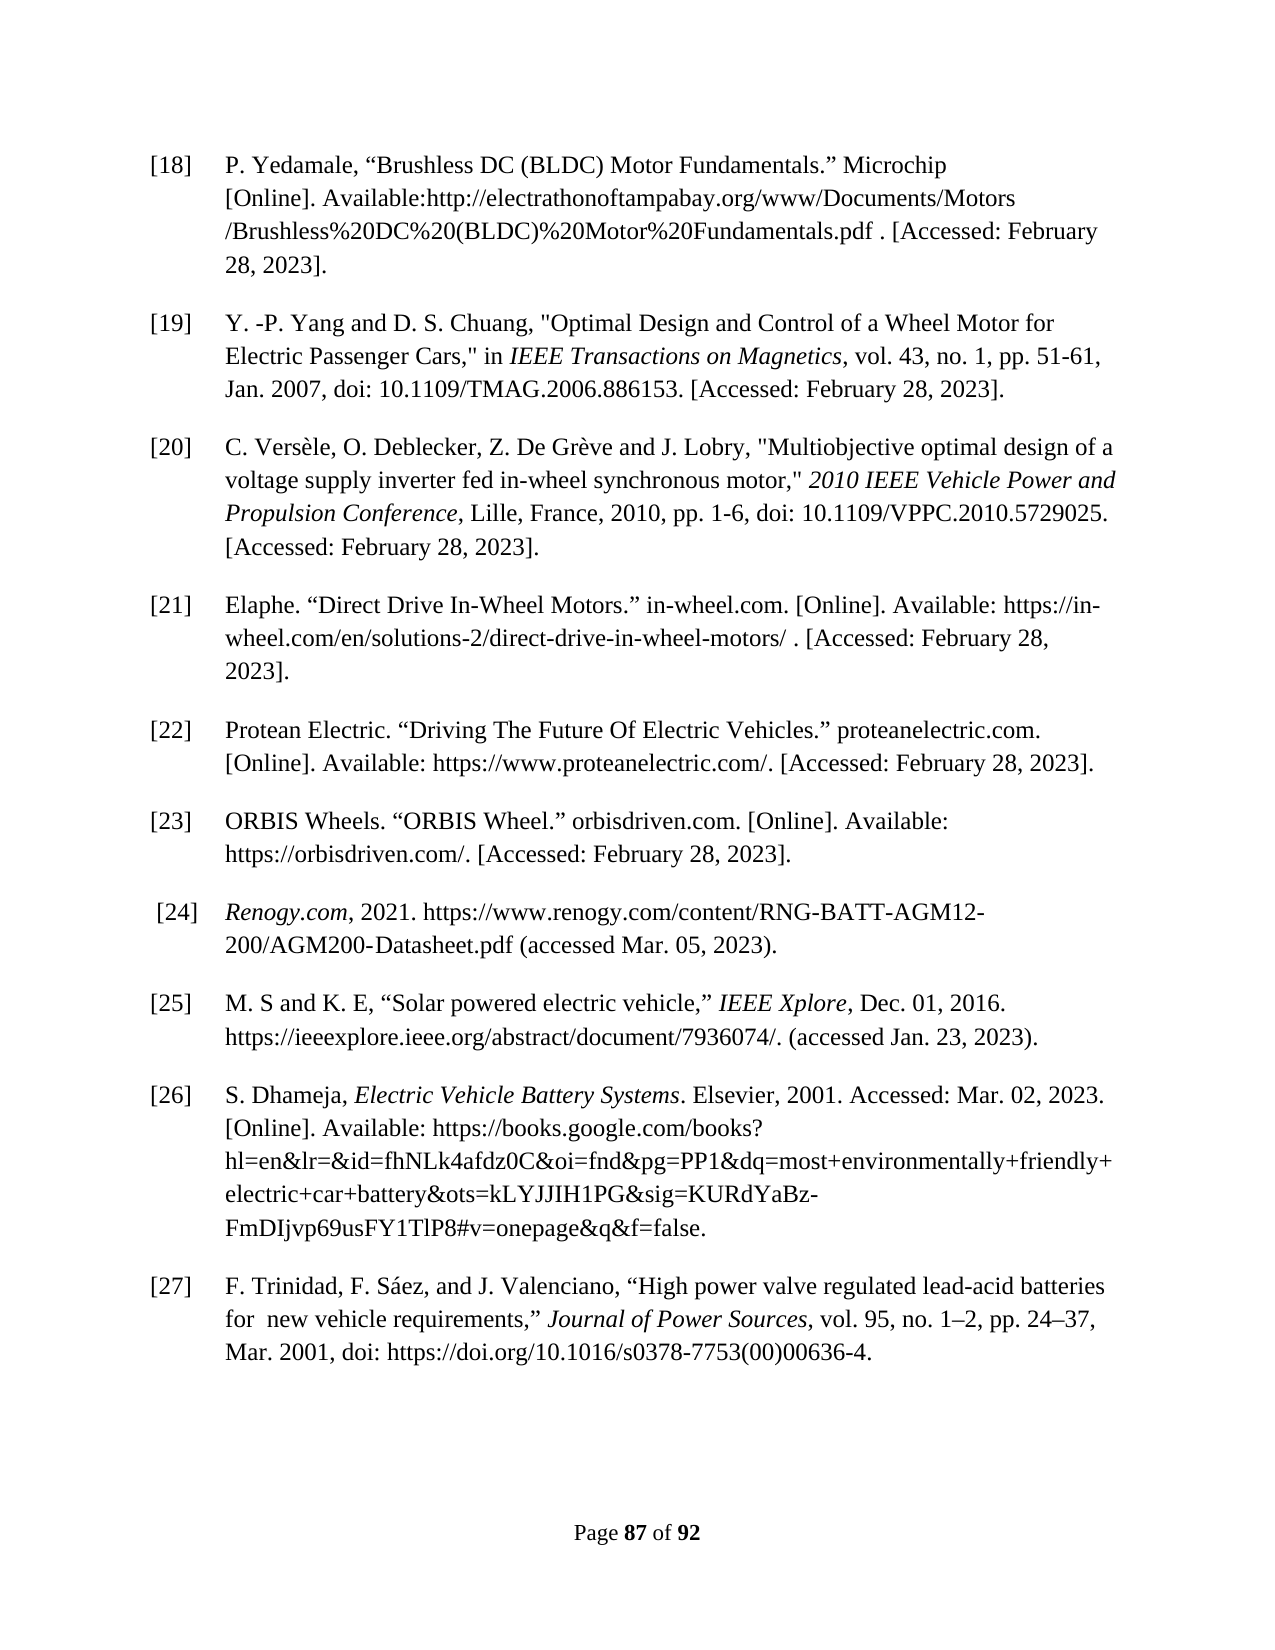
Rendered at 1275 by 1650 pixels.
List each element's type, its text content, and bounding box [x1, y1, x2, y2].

text [18] P. Yedamale, “Brushless DC (BLDC) Motor Fundamentals.” Microchip [Online]. Available:http://electrathonoftampabay.org/www/Documents/Motors /Brushless%20DC%20(BLDC)%20Motor%20Fundamentals.pdf . [Accessed: February 28, 2023]. [150, 150, 1125, 279]
text [21] Elaphe. “Direct Drive In-Wheel Motors.” in-wheel.com. [Online]. Available: https://in- wheel.com/en/solutions-2/direct-drive-in-wheel-motors/ . [Accessed: February 28, 2023]. [150, 590, 1125, 686]
text [23] ORBIS Wheels. “ORBIS Wheel.” orbisdriven.com. [Online]. Available: https://orbisdriven.com/. [Accessed: February 28, 2023]. [150, 806, 1125, 868]
text [19] Y. -P. Yang and D. S. Chuang, "Optimal Design and Control of a Wheel Motor for Electric Passenger Cars," in IEEE Transactions on Magnetics, vol. 43, no. 1, pp. 51-61, Jan. 2007, doi: 10.1109/TMAG.2006.886153. [Accessed: February 28, 2023]. [150, 308, 1125, 403]
text [26] S. Dhameja, Electric Vehicle Battery Systems. Elsevier, 2001. Accessed: Mar. 02, 2023. [Online]. Available: https://books.google.com/books? hl=en&lr=&id=fhNLk4afdz0C&oi=fnd&pg=PP1&dq=most+environmentally+friendly+ electric+car+battery&ots=kLYJJIH1PG&sig=KURdYaBz- FmDIjvp69usFY1TlP8#v=onepage&q&f=false. [150, 1080, 1125, 1242]
text [27] F. Trinidad, F. Sáez, and J. Valenciano, “High power valve regulated lead-acid batteries for new vehicle requirements,” Journal of Power Sources, vol. 95, no. 1–2, pp. 24–37, Mar. 2001, doi: https://doi.org/10.1016/s0378-7753(00)00636-4. [150, 1271, 1125, 1366]
text [24] Renogy.com, 2021. https://www.renogy.com/content/RNG-BATT-AGM12-200/AGM200- Datasheet.pdf (accessed Mar. 05, 2023). [156, 897, 1125, 959]
text [25] M. S and K. E, “Solar powered electric vehicle,” IEEE Xplore, Dec. 01, 2016. https://ieeexplore.ieee.org/abstract/document/7936074/. (accessed Jan. 23, 2023). [150, 988, 1125, 1051]
text [22] Protean Electric. “Driving The Future Of Electric Vehicles.” proteanelectric.com. [Online]. Available: https://www.proteanelectric.com/. [Accessed: February 28, 2023]. [150, 715, 1125, 777]
text [20] C. Versèle, O. Deblecker, Z. De Grève and J. Lobry, "Multiobjective optimal design of a voltage supply inverter fed in-wheel synchronous motor," 2010 IEEE Vehicle Power and Propulsion Conference, Lille, France, 2010, pp. 1-6, doi: 10.1109/VPPC.2010.5729025. [Accessed: February 28, 2023]. [150, 432, 1125, 561]
